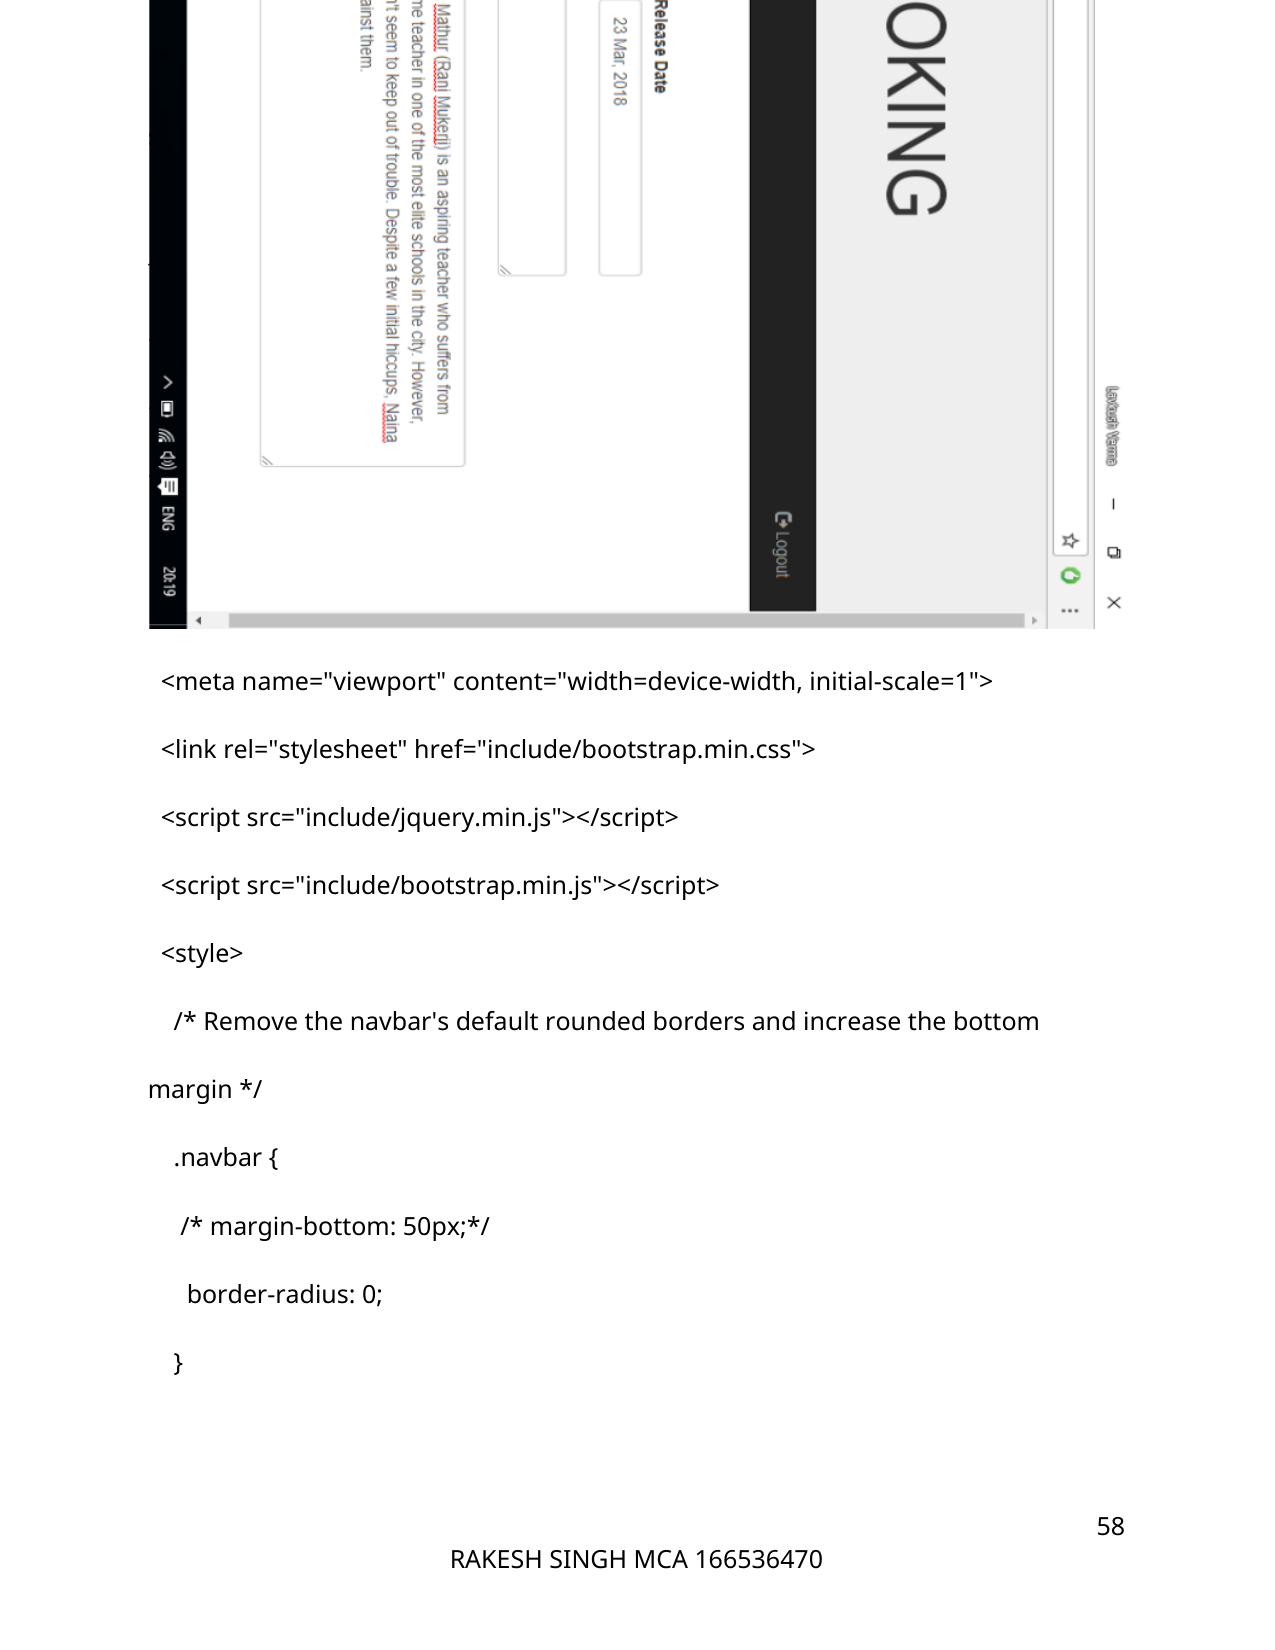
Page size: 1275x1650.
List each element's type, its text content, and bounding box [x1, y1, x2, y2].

text border-radius: 0; [148, 1276, 1125, 1310]
text <link rel="stylesheet" href="include/bootstrap.min.css"> [148, 731, 1125, 765]
picture [150, 0, 1130, 629]
text <script src="include/bootstrap.min.js"></script> [148, 867, 1125, 902]
text <script src="include/jquery.min.js"></script> [148, 799, 1125, 833]
text <meta name="viewport" content="width=device-width, initial-scale=1"> [148, 663, 1125, 697]
text } [148, 1344, 1125, 1378]
text <style> [148, 936, 1125, 970]
text /* margin-bottom: 50px;*/ [148, 1208, 1125, 1242]
text .navbar { [148, 1140, 1125, 1174]
text /* Remove the navbar's default rounded borders and increase the bottom margin */ [148, 1004, 1125, 1106]
